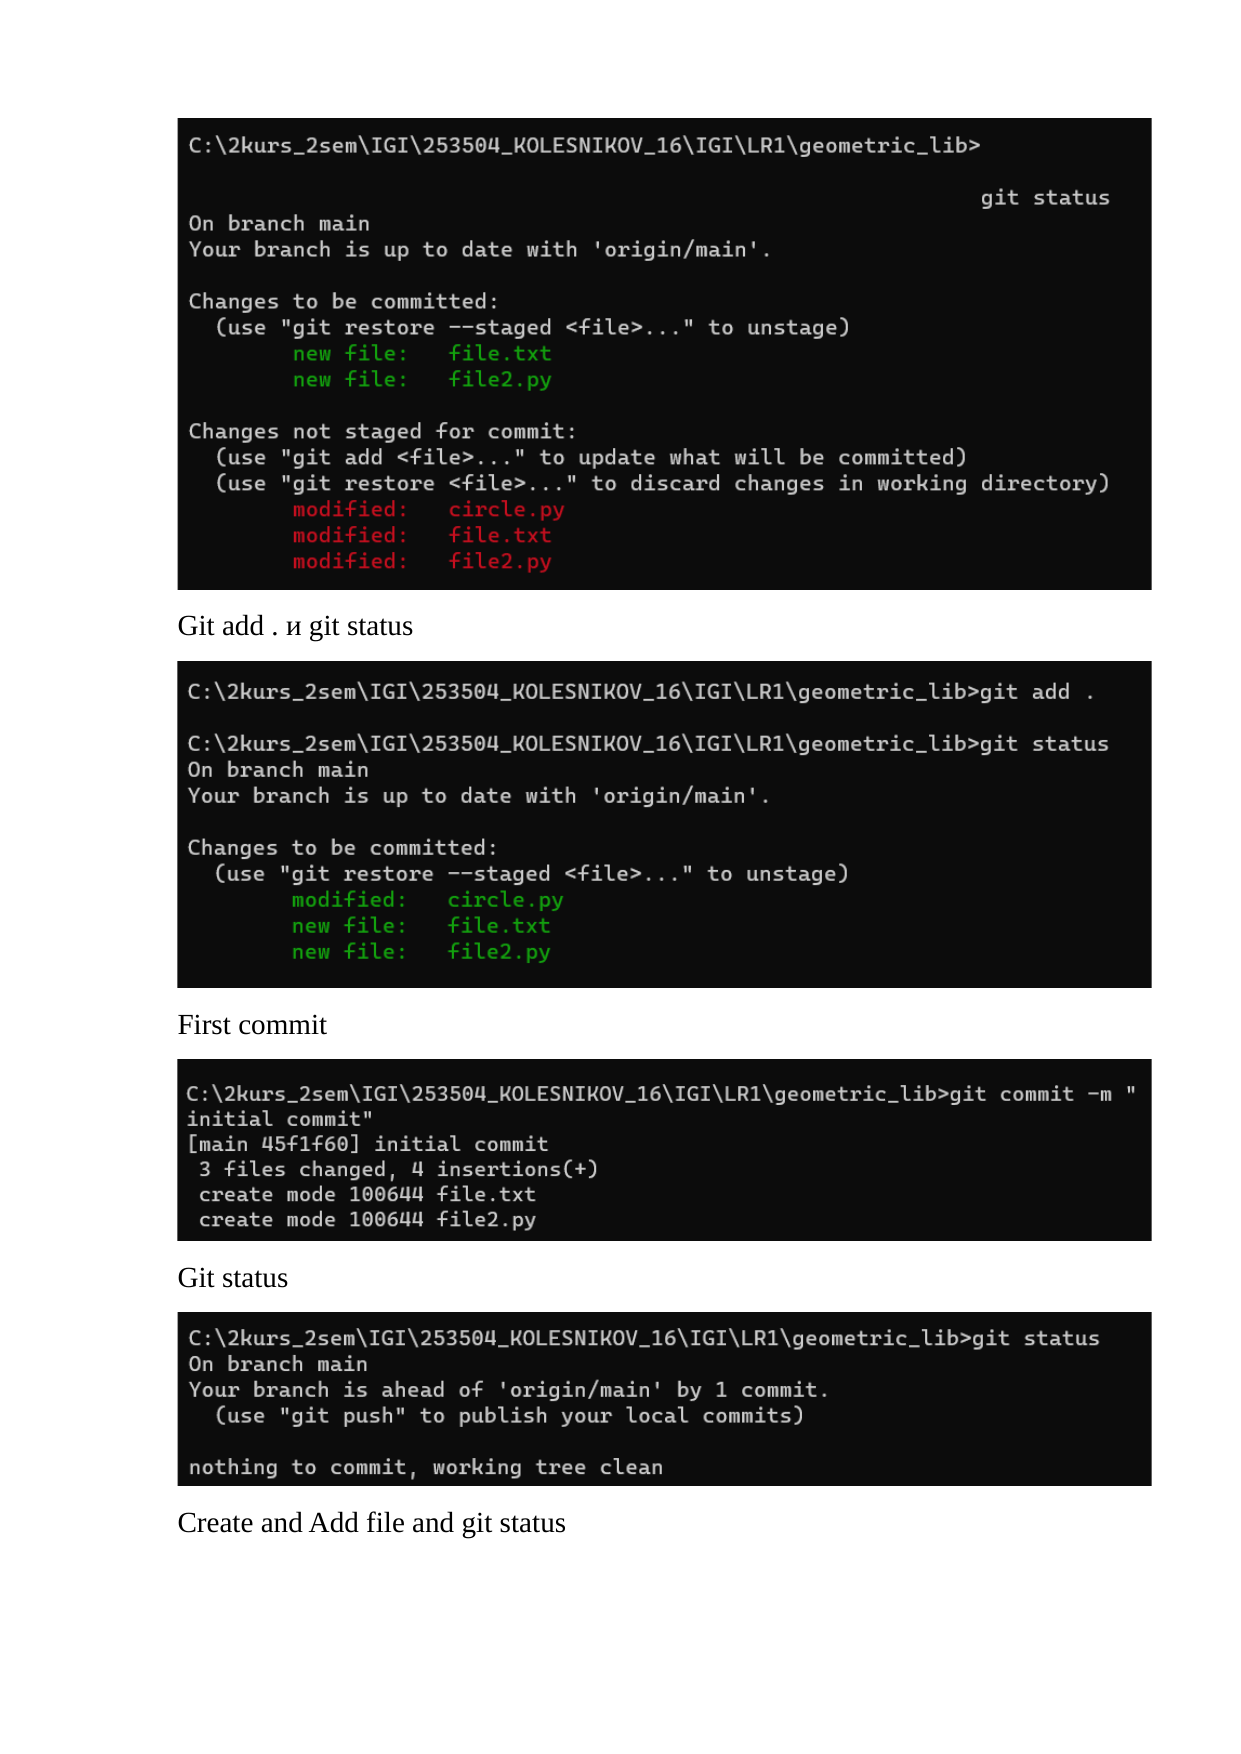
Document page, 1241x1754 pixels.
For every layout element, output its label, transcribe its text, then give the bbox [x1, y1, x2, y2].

picture [177, 1059, 1152, 1241]
picture [177, 661, 1152, 988]
text First commit [177, 1007, 1152, 1040]
text Git add . и git status [177, 608, 1152, 642]
picture [177, 118, 1152, 590]
text Git status [177, 1260, 1152, 1293]
text Create and Add file and git status [177, 1505, 1152, 1538]
picture [177, 1312, 1152, 1486]
